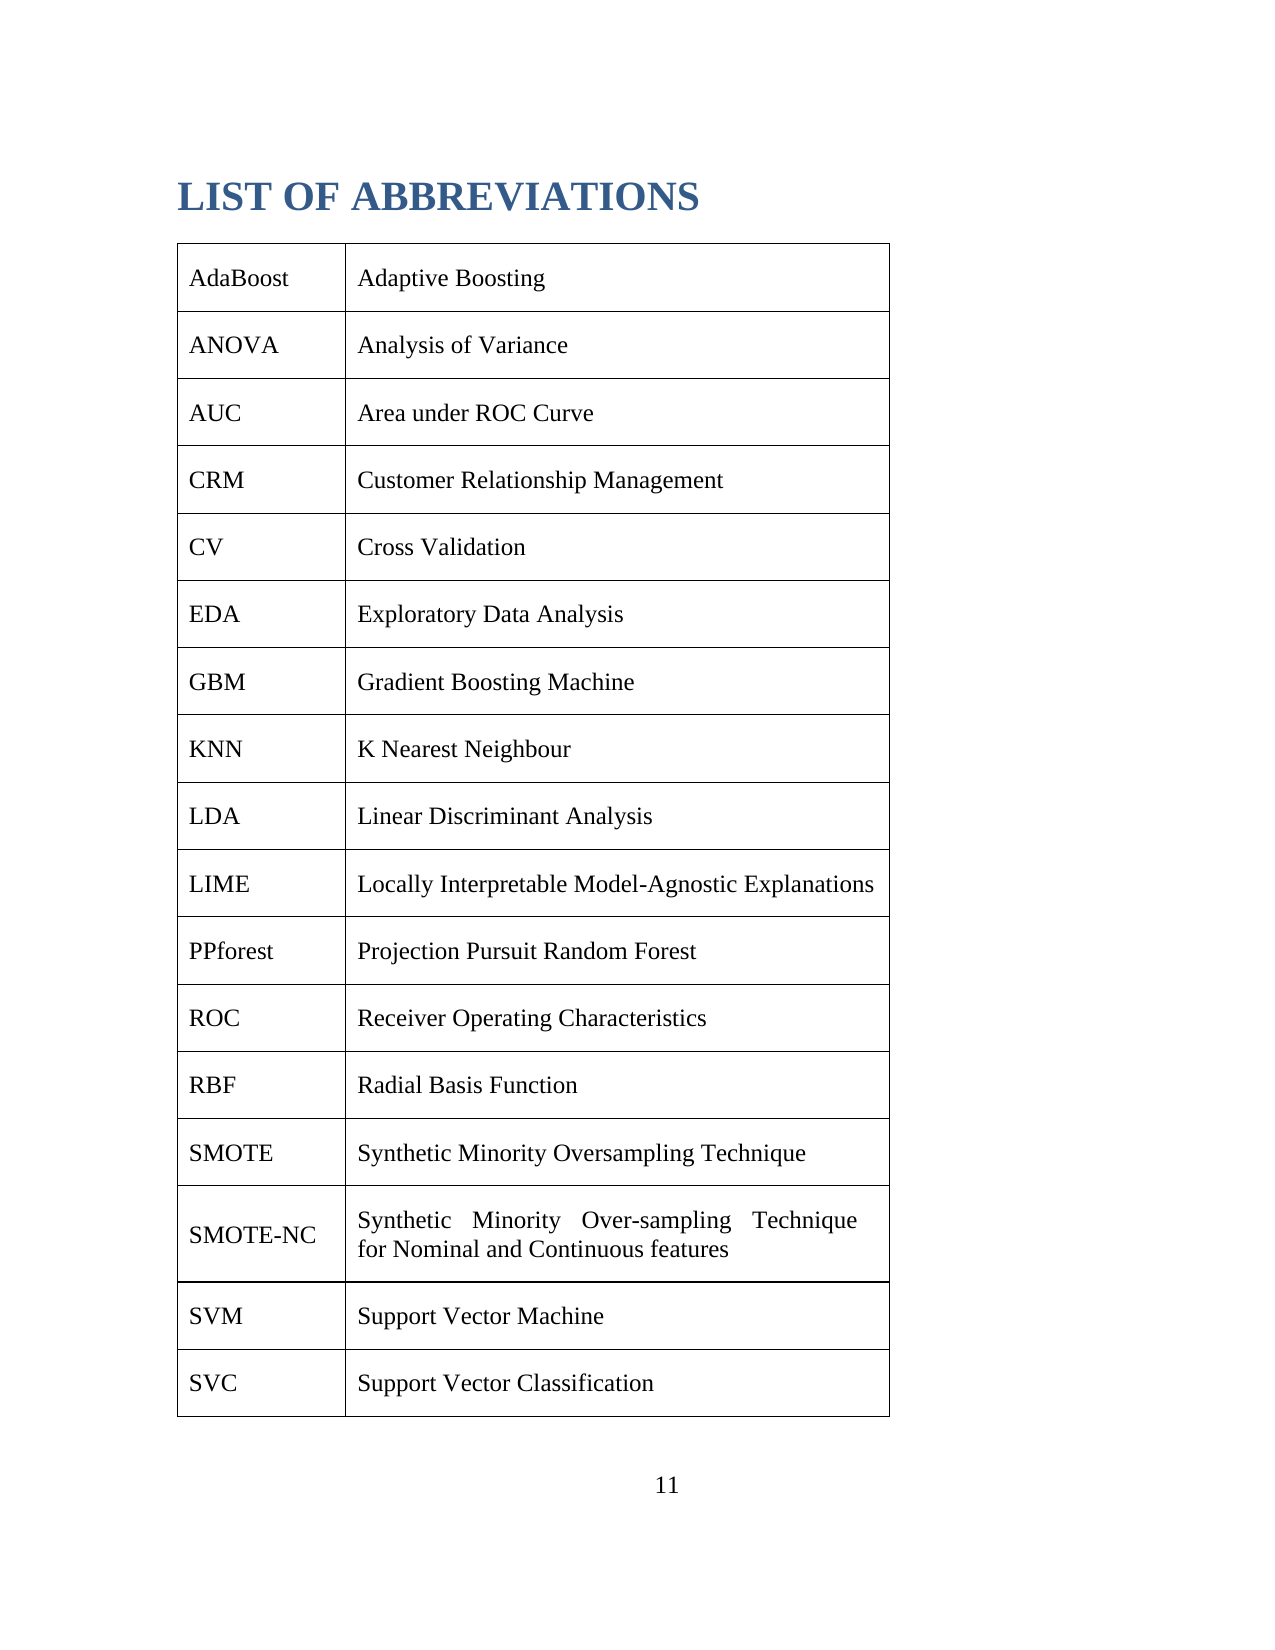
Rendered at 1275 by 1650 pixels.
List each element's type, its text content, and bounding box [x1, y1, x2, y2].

table_cell RBF [178, 1052, 345, 1118]
table_cell SVC [178, 1350, 345, 1416]
table_cell KNN [178, 715, 345, 782]
subtitle LIST OF ABBREVIATIONS [177, 171, 1156, 219]
table_cell PPforest [178, 917, 345, 983]
table_cell Locally Interpretable Model-Agnostic Explanations [346, 850, 889, 916]
table_cell ROC [178, 985, 345, 1051]
table_header Adaptive Boosting [346, 244, 889, 311]
table_cell Projection Pursuit Random Forest [346, 917, 889, 983]
table_cell Synthetic Minority Oversampling Technique [346, 1119, 889, 1185]
table_cell LIME [178, 850, 345, 916]
table_cell EDA [178, 581, 345, 647]
table_cell ANOVA [178, 312, 345, 378]
table_cell K Nearest Neighbour [346, 715, 889, 782]
table_cell Synthetic Minority Over-sampling Technique for Nominal and Continuous features [346, 1186, 889, 1281]
table_cell SVM [178, 1283, 345, 1349]
table_cell CRM [178, 446, 345, 512]
table_cell Support Vector Classification [346, 1350, 889, 1416]
table_cell Analysis of Variance [346, 312, 889, 378]
table_cell Area under ROC Curve [346, 379, 889, 445]
table_cell SMOTE-NC [178, 1186, 345, 1281]
table_cell LDA [178, 783, 345, 849]
table_cell Linear Discriminant Analysis [346, 783, 889, 849]
table_cell GBM [178, 648, 345, 714]
table_cell Exploratory Data Analysis [346, 581, 889, 647]
table_cell Gradient Boosting Machine [346, 648, 889, 714]
table_cell CV [178, 514, 345, 580]
table_cell Receiver Operating Characteristics [346, 985, 889, 1051]
table_cell AUC [178, 379, 345, 445]
table_cell Support Vector Machine [346, 1283, 889, 1349]
table_cell Cross Validation [346, 514, 889, 580]
table_cell SMOTE [178, 1119, 345, 1185]
table_cell Radial Basis Function [346, 1052, 889, 1118]
table_header AdaBoost [178, 244, 345, 311]
table_cell Customer Relationship Management [346, 446, 889, 512]
